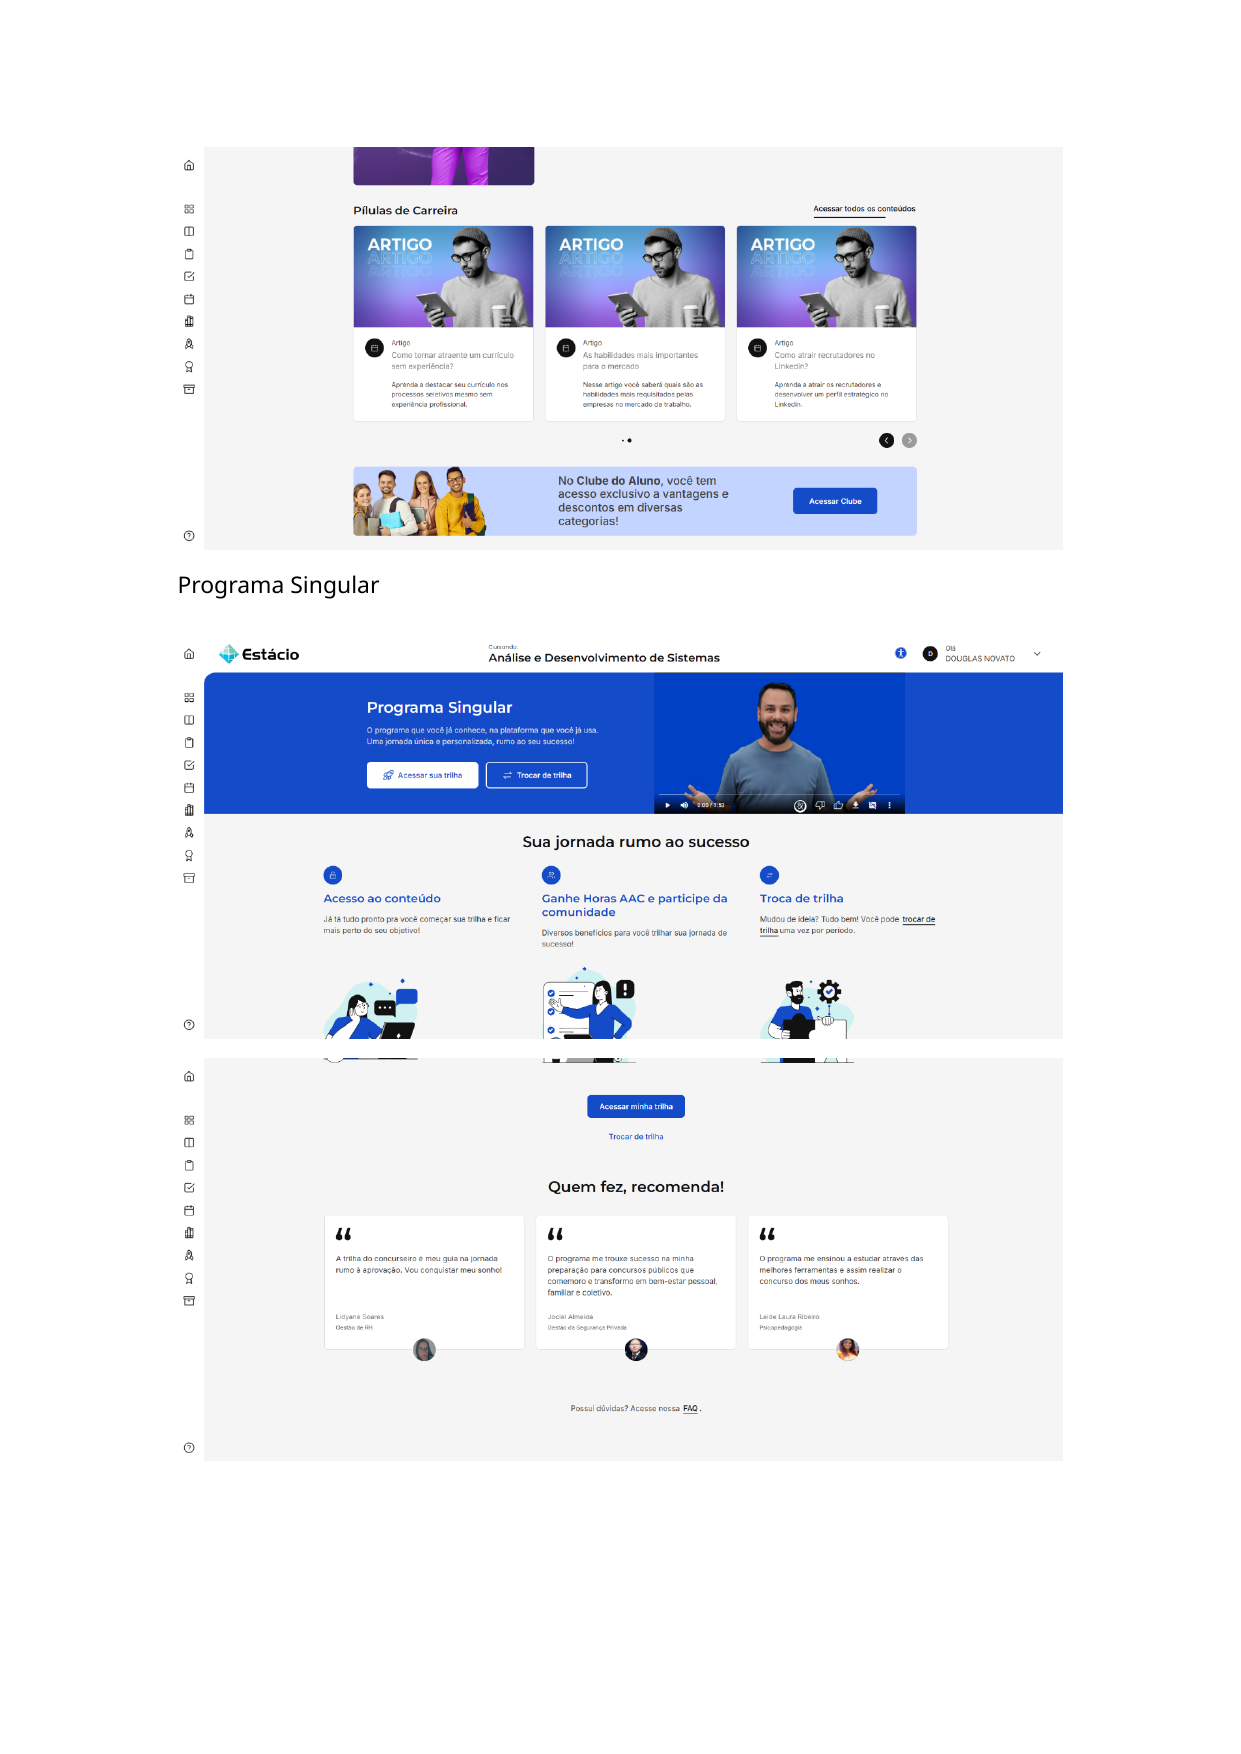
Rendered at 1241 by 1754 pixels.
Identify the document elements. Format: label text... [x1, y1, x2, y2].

picture [177, 636, 1063, 1039]
picture [177, 1058, 1063, 1461]
text Programa Singular [177, 569, 1063, 636]
picture [177, 147, 1063, 550]
